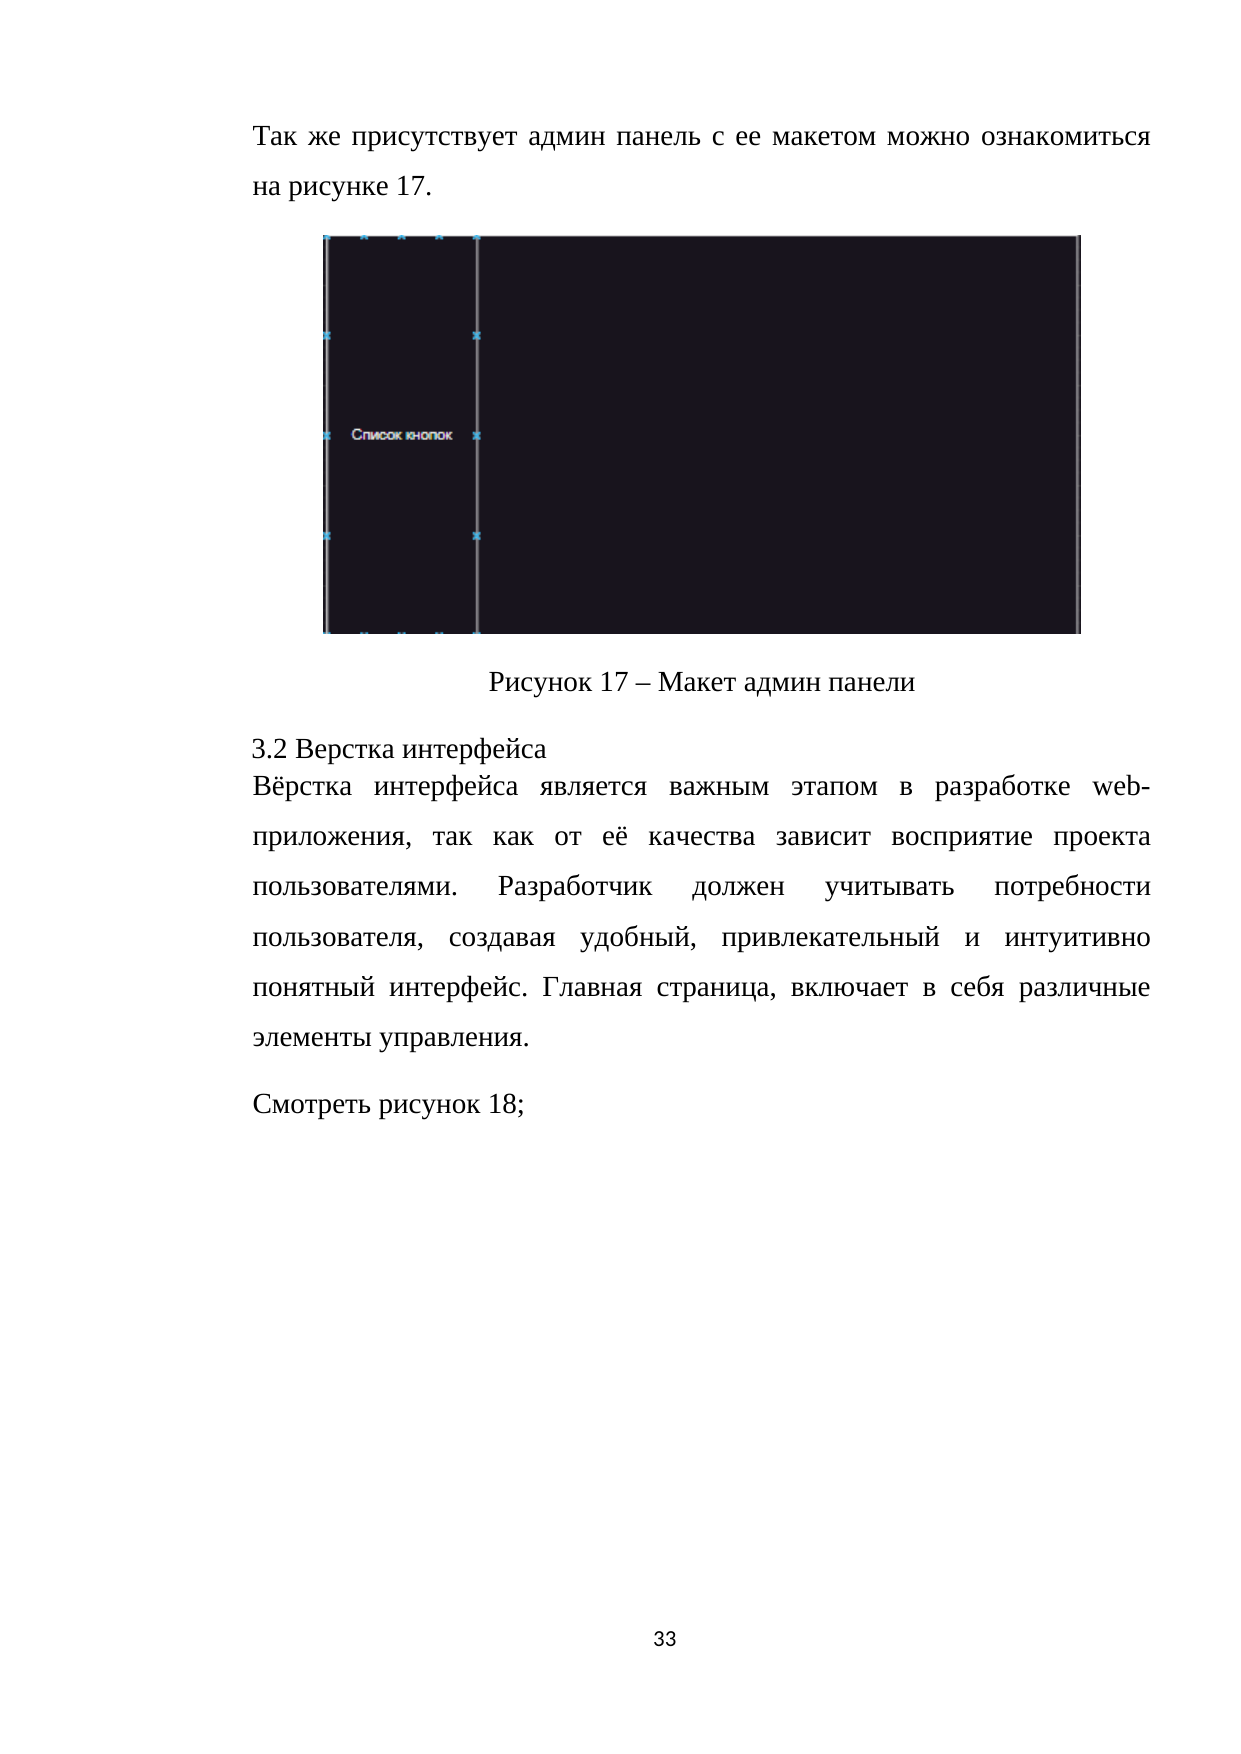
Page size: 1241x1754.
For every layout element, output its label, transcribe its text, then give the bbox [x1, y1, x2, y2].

text Смотреть рисунок 18; [252, 1086, 1152, 1120]
picture [323, 235, 1081, 634]
text Рисунок 17 – Макет админ панели [252, 664, 1152, 698]
subtitle 3.2 Верстка интерфейса [177, 732, 1152, 765]
text Вёрстка интерфейса является важным этапом в разработке web-приложения, так как от её качества зависит восприятие проекта пользователями. Разработчик должен учитывать потребности пользователя, создавая удобный, привлекательный и интуитивно понятный интерфейс. Главная страница, включает в себя различные элементы управления. [252, 768, 1152, 1053]
text Так же присутствует админ панель с ее макетом можно ознакомиться на рисунке 17. [252, 118, 1152, 202]
